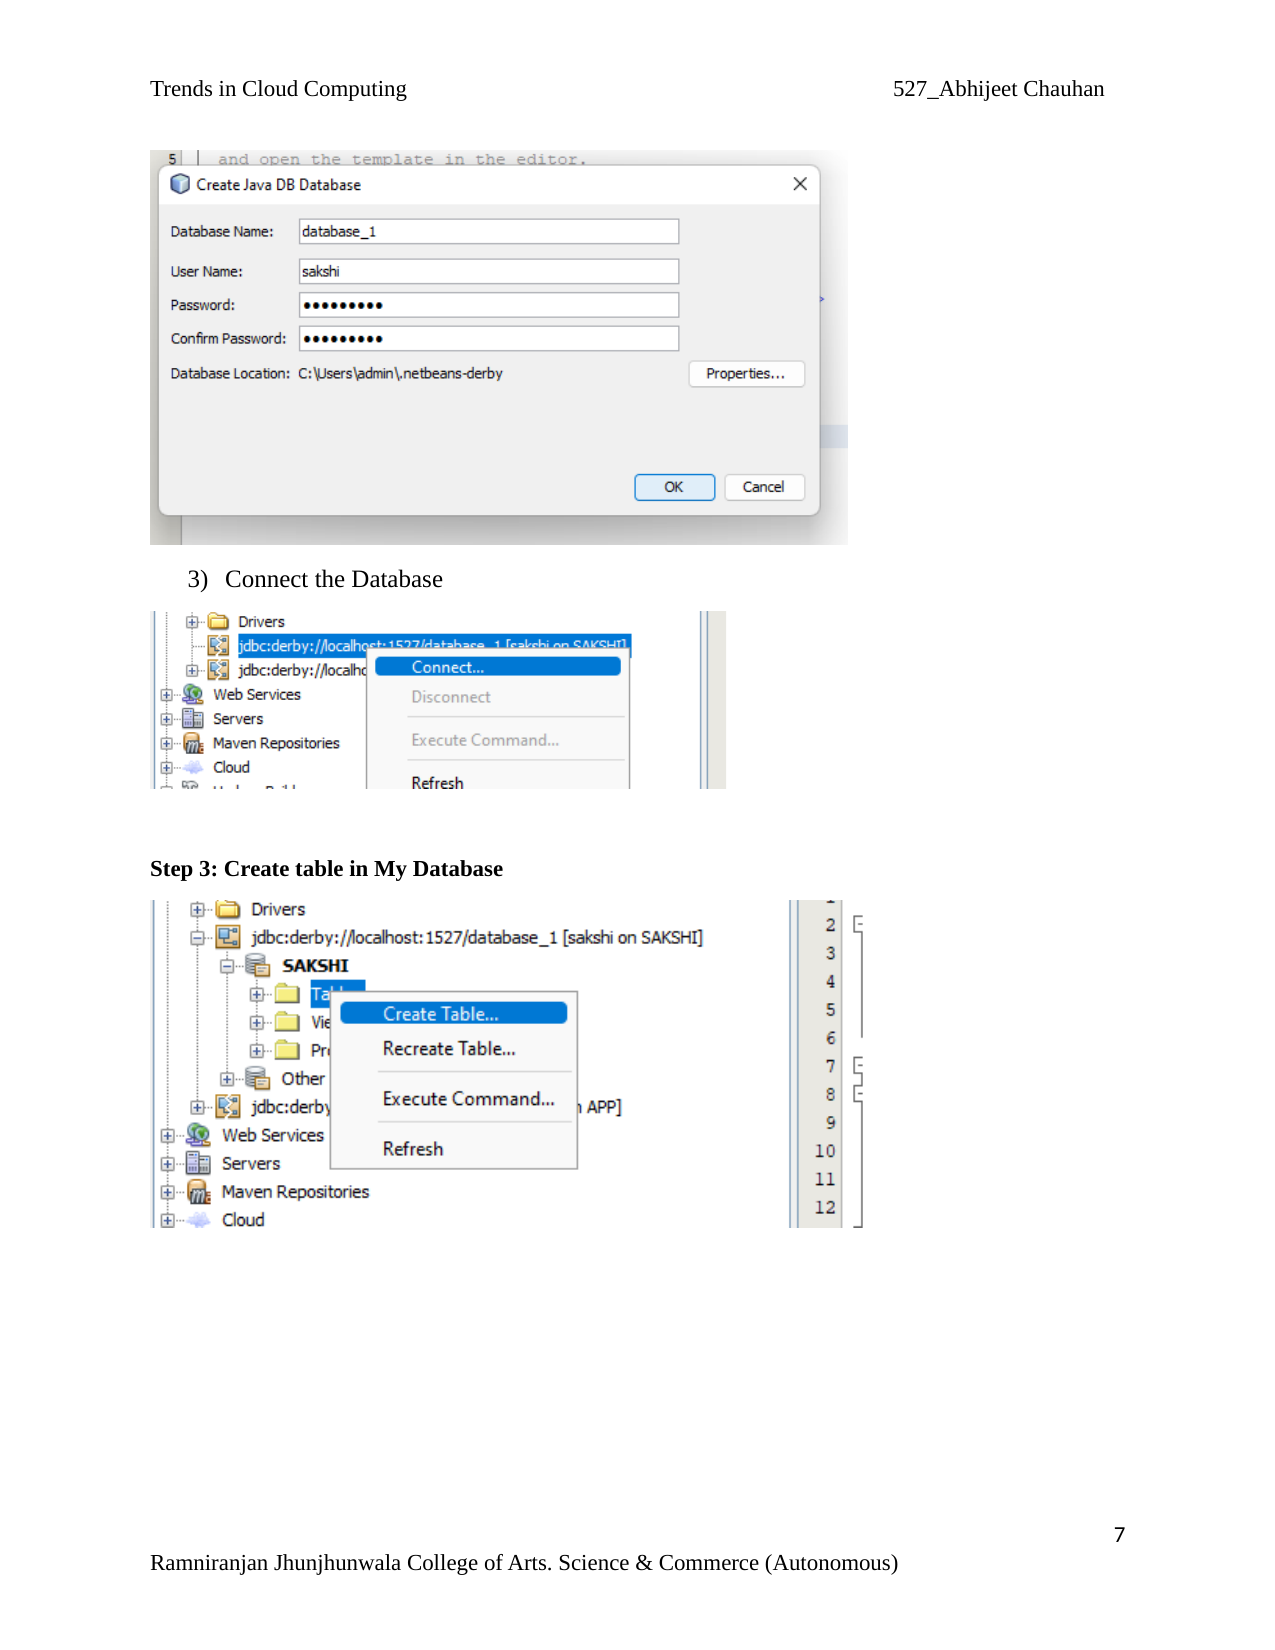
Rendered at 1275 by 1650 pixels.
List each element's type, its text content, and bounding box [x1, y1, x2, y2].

picture [150, 900, 863, 1228]
text Step 3: Create table in My Database [150, 855, 1125, 881]
picture [150, 611, 727, 789]
picture [150, 150, 848, 545]
list Connect the Database [187, 564, 1125, 592]
